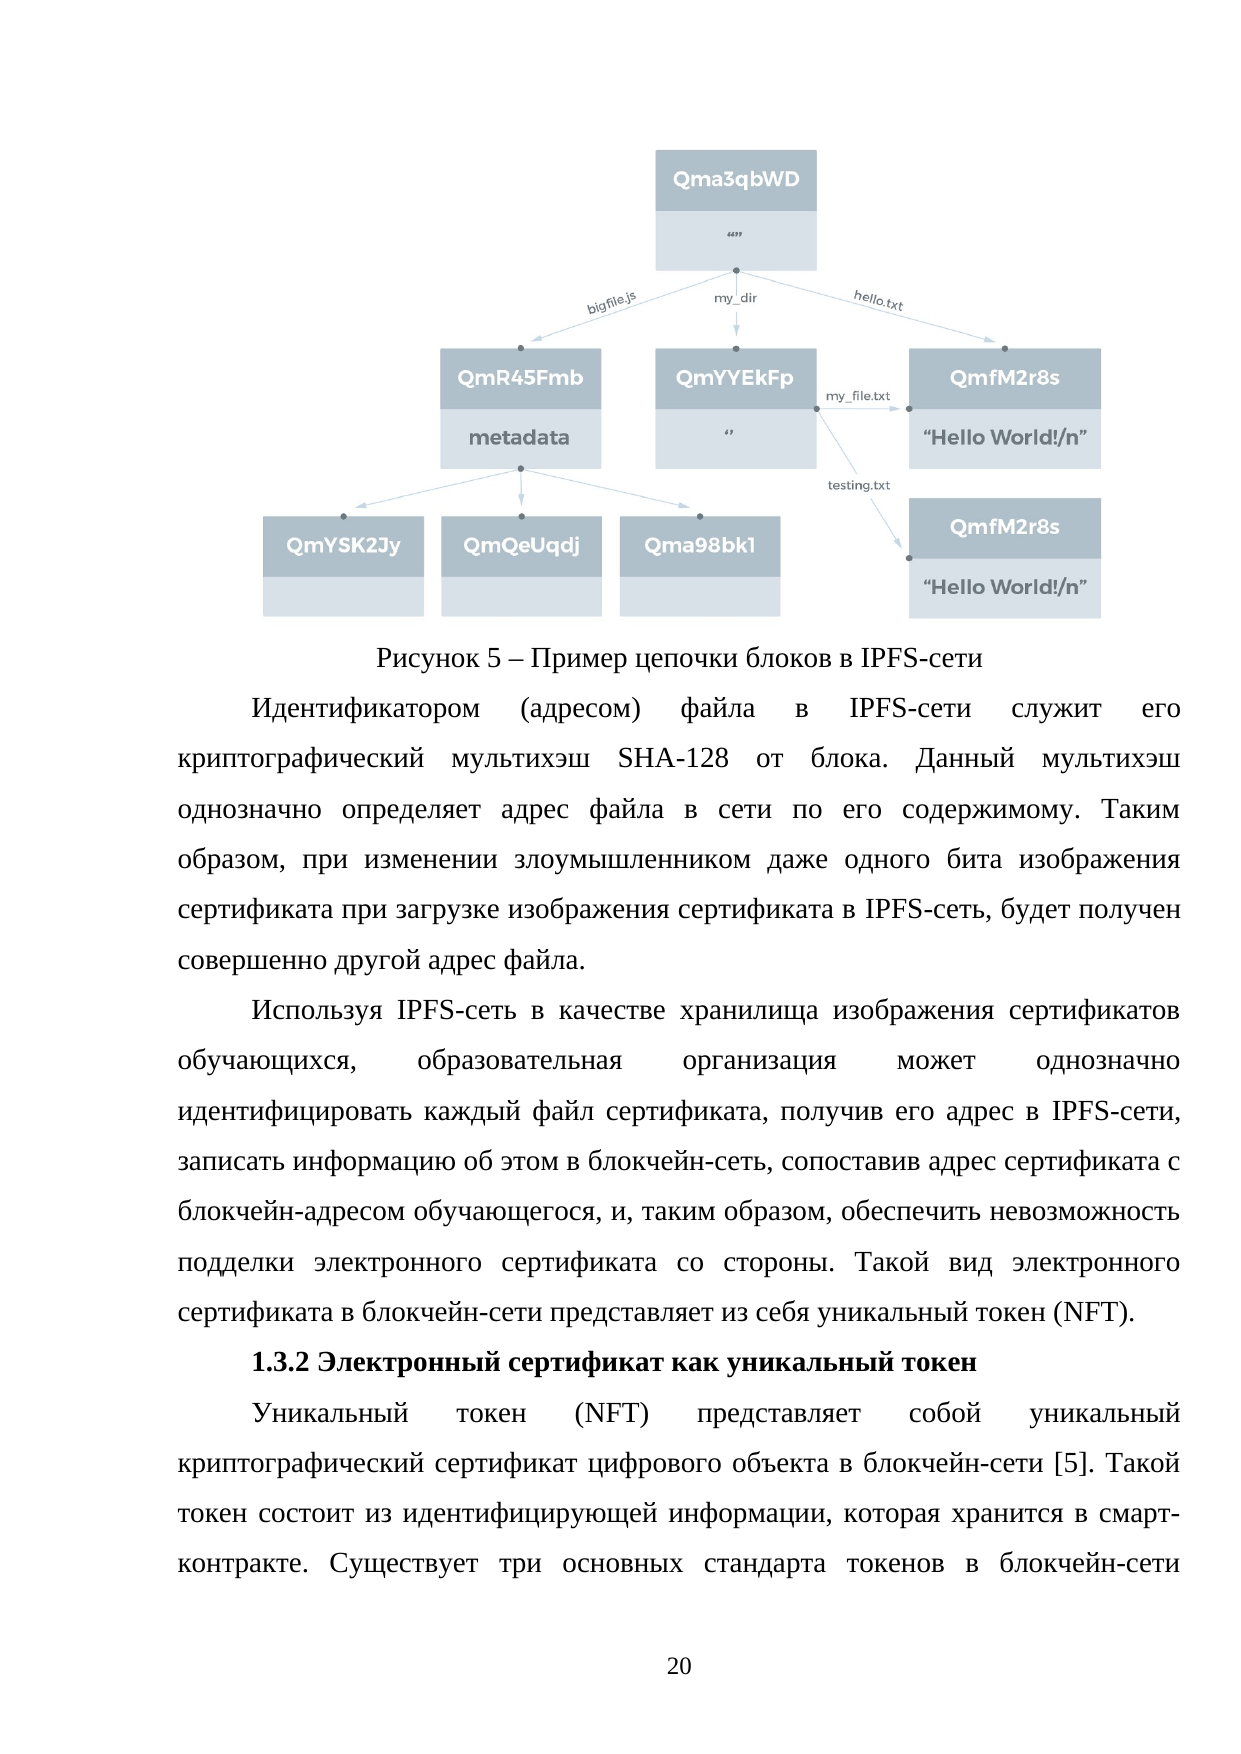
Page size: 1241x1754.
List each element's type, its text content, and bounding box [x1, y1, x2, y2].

text Рисунок 5 – Пример цепочки блоков в IPFS-сети [177, 640, 1181, 673]
picture [227, 118, 1132, 626]
text Идентификатором (адресом) файла в IPFS-сети служит его криптографический мультихэш SHA-128 от блока. Данный мультихэш однозначно определяет адрес файла в сети по его содержимому. Таким образом, при изменении злоумышленником даже одного бита изображения сертификата при загрузке изображения сертификата в IPFS-сеть, будет получен совершенно другой адрес файла. [177, 690, 1181, 975]
text Используя IPFS-сеть в качестве хранилища изображения сертификатов обучающихся, образовательная организация может однозначно идентифицировать каждый файл сертификата, получив его адрес в IPFS-сети, записать информацию об этом в блокчейн-сеть, сопоставив адрес сертификата с блокчейн-адресом обучающегося, и, таким образом, обеспечить невозможность подделки электронного сертификата со стороны. Такой вид электронного сертификата в блокчейн-сети представляет из себя уникальный токен (NFT). [177, 992, 1181, 1328]
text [177, 1395, 1181, 1579]
subtitle 1.3.2 Электронный сертификат как уникальный токен [177, 1344, 1181, 1378]
